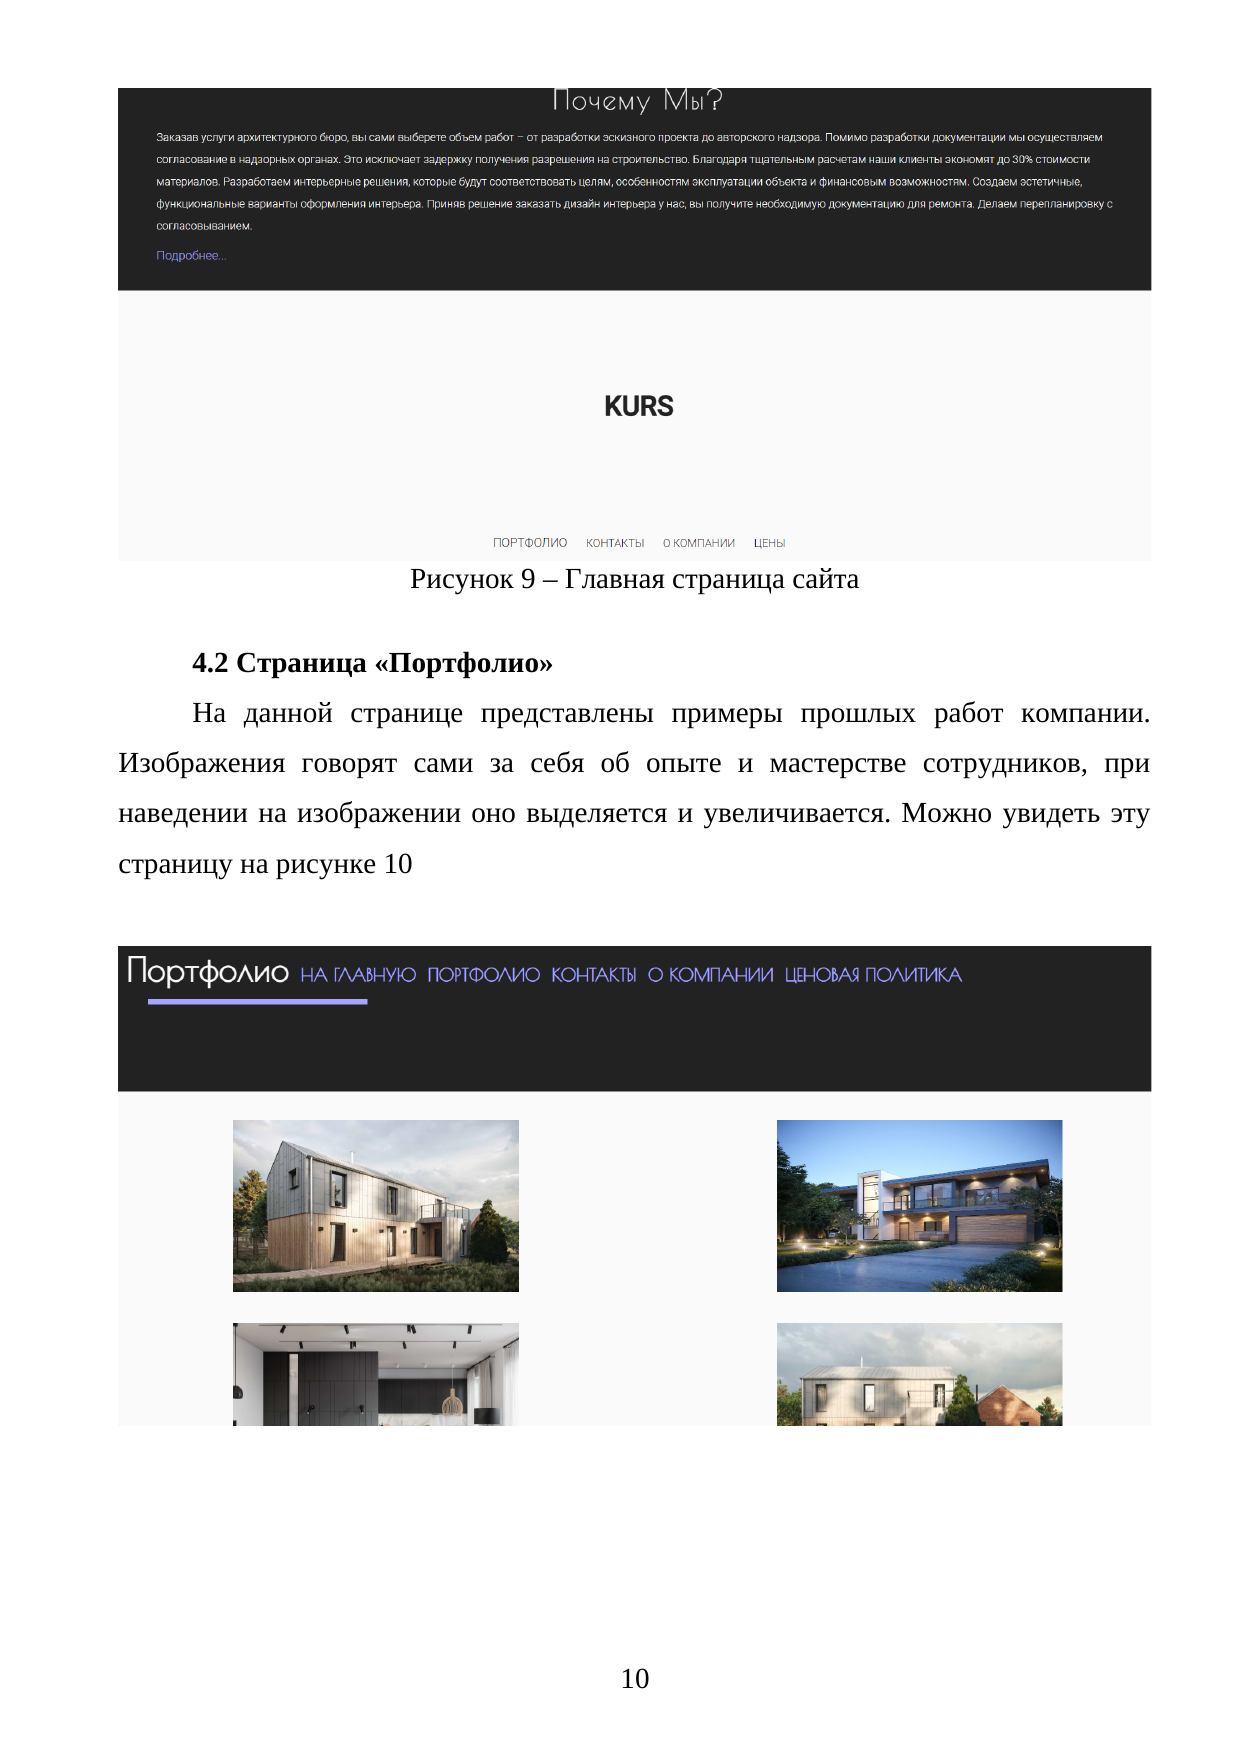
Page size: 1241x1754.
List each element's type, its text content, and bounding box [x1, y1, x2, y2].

picture [118, 946, 1152, 1426]
text 4.2 Страница «Портфолио» [118, 645, 1152, 678]
text Рисунок 9 – Главная страница сайта [118, 561, 1152, 594]
picture [118, 88, 1152, 561]
text На данной странице представлены примеры прошлых работ компании. Изображения говорят сами за себя об опыте и мастерстве сотрудников, при наведении на изображении оно выделяется и увеличивается. Можно увидеть эту страницу на рисунке 10 [118, 695, 1152, 879]
